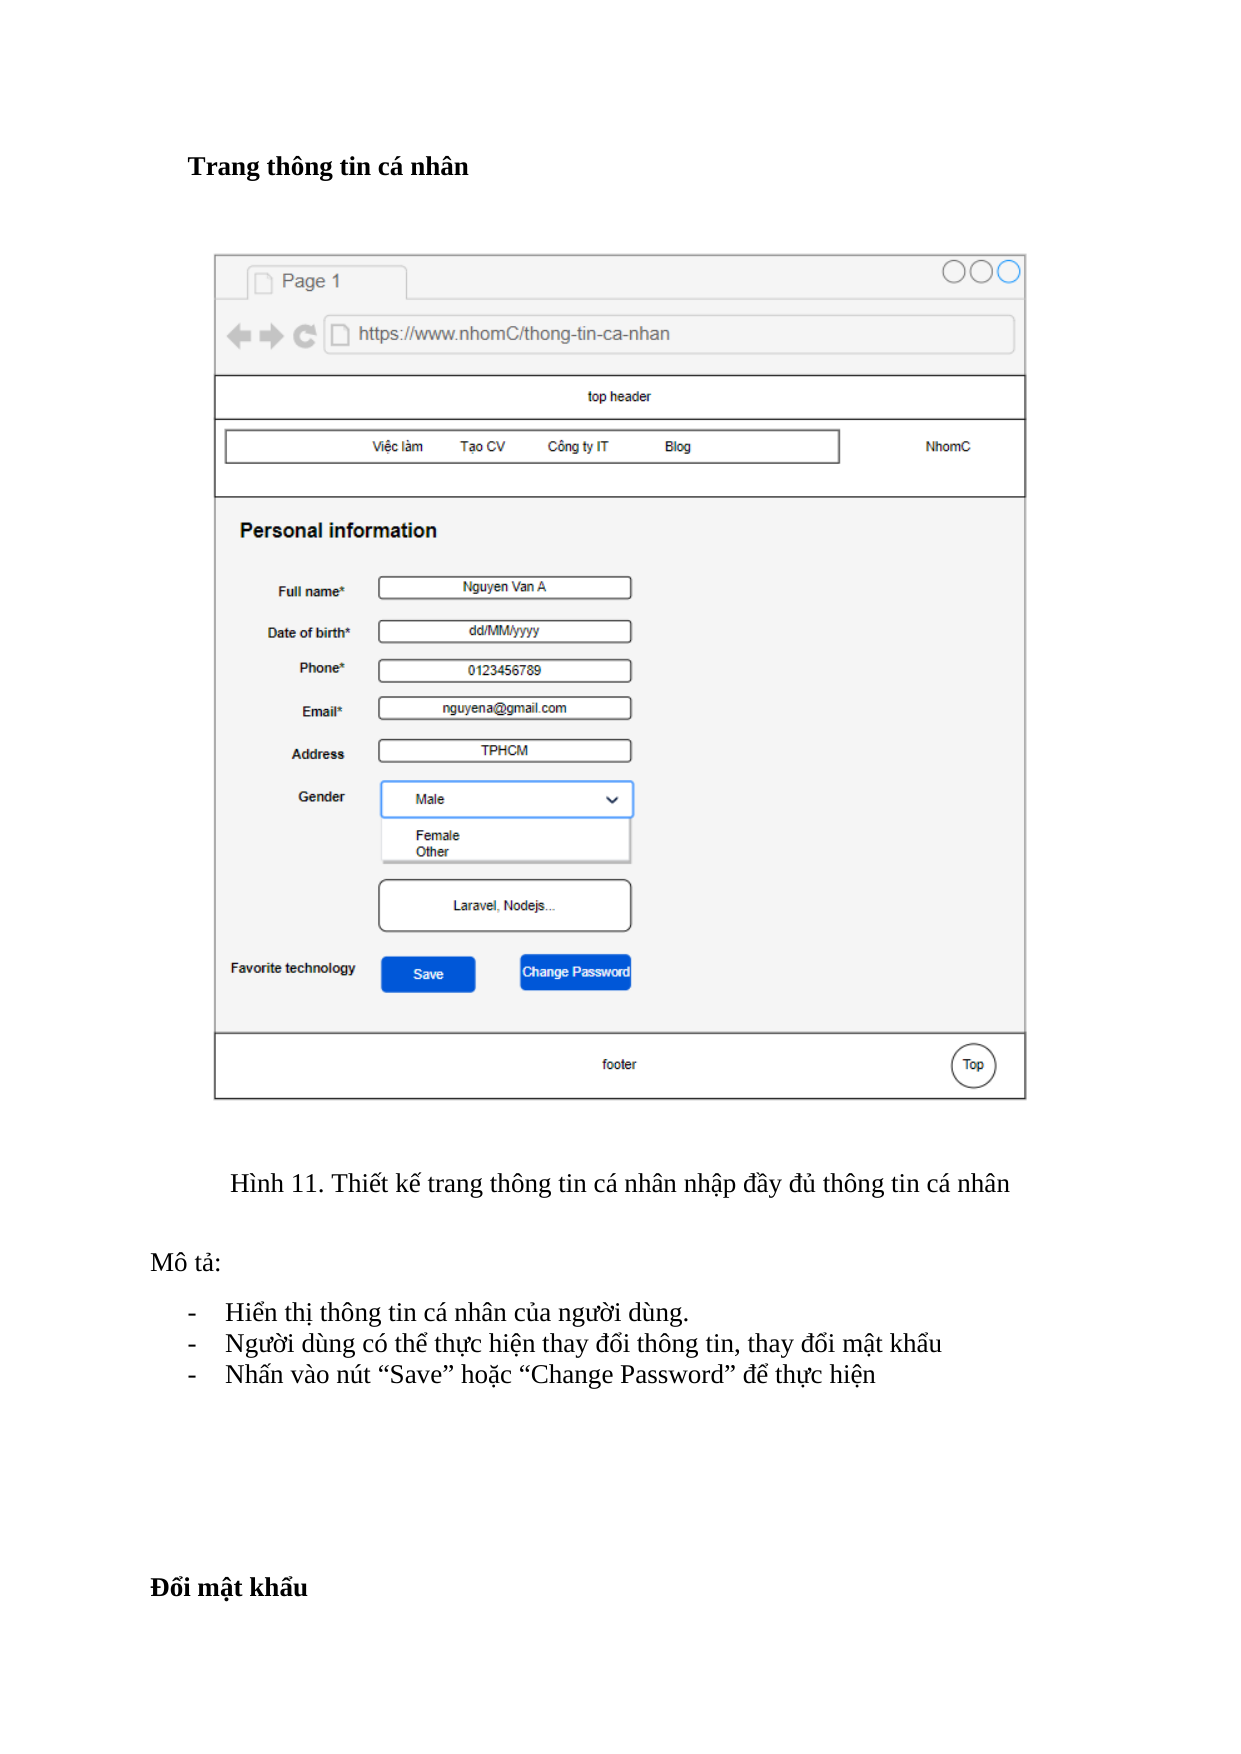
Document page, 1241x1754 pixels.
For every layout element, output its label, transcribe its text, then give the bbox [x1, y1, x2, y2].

list Hiển thị thông tin cá nhân của người dùng. [187, 1296, 1090, 1327]
picture [207, 250, 1033, 1103]
list Người dùng có thể thực hiện thay đổi thông tin, thay đổi mật khẩu [187, 1327, 1090, 1358]
subtitle Hình 11. Thiết kế trang thông tin cá nhân nhập đầy đủ thông tin cá nhân [150, 1167, 1090, 1198]
text Mô tả: [150, 1246, 1090, 1277]
text Trang thông tin cá nhân [187, 150, 1090, 181]
text Đổi mật khẩu [150, 1571, 1090, 1602]
list Nhấn vào nút “Save” hoặc “Change Password” để thực hiện [187, 1358, 1090, 1389]
